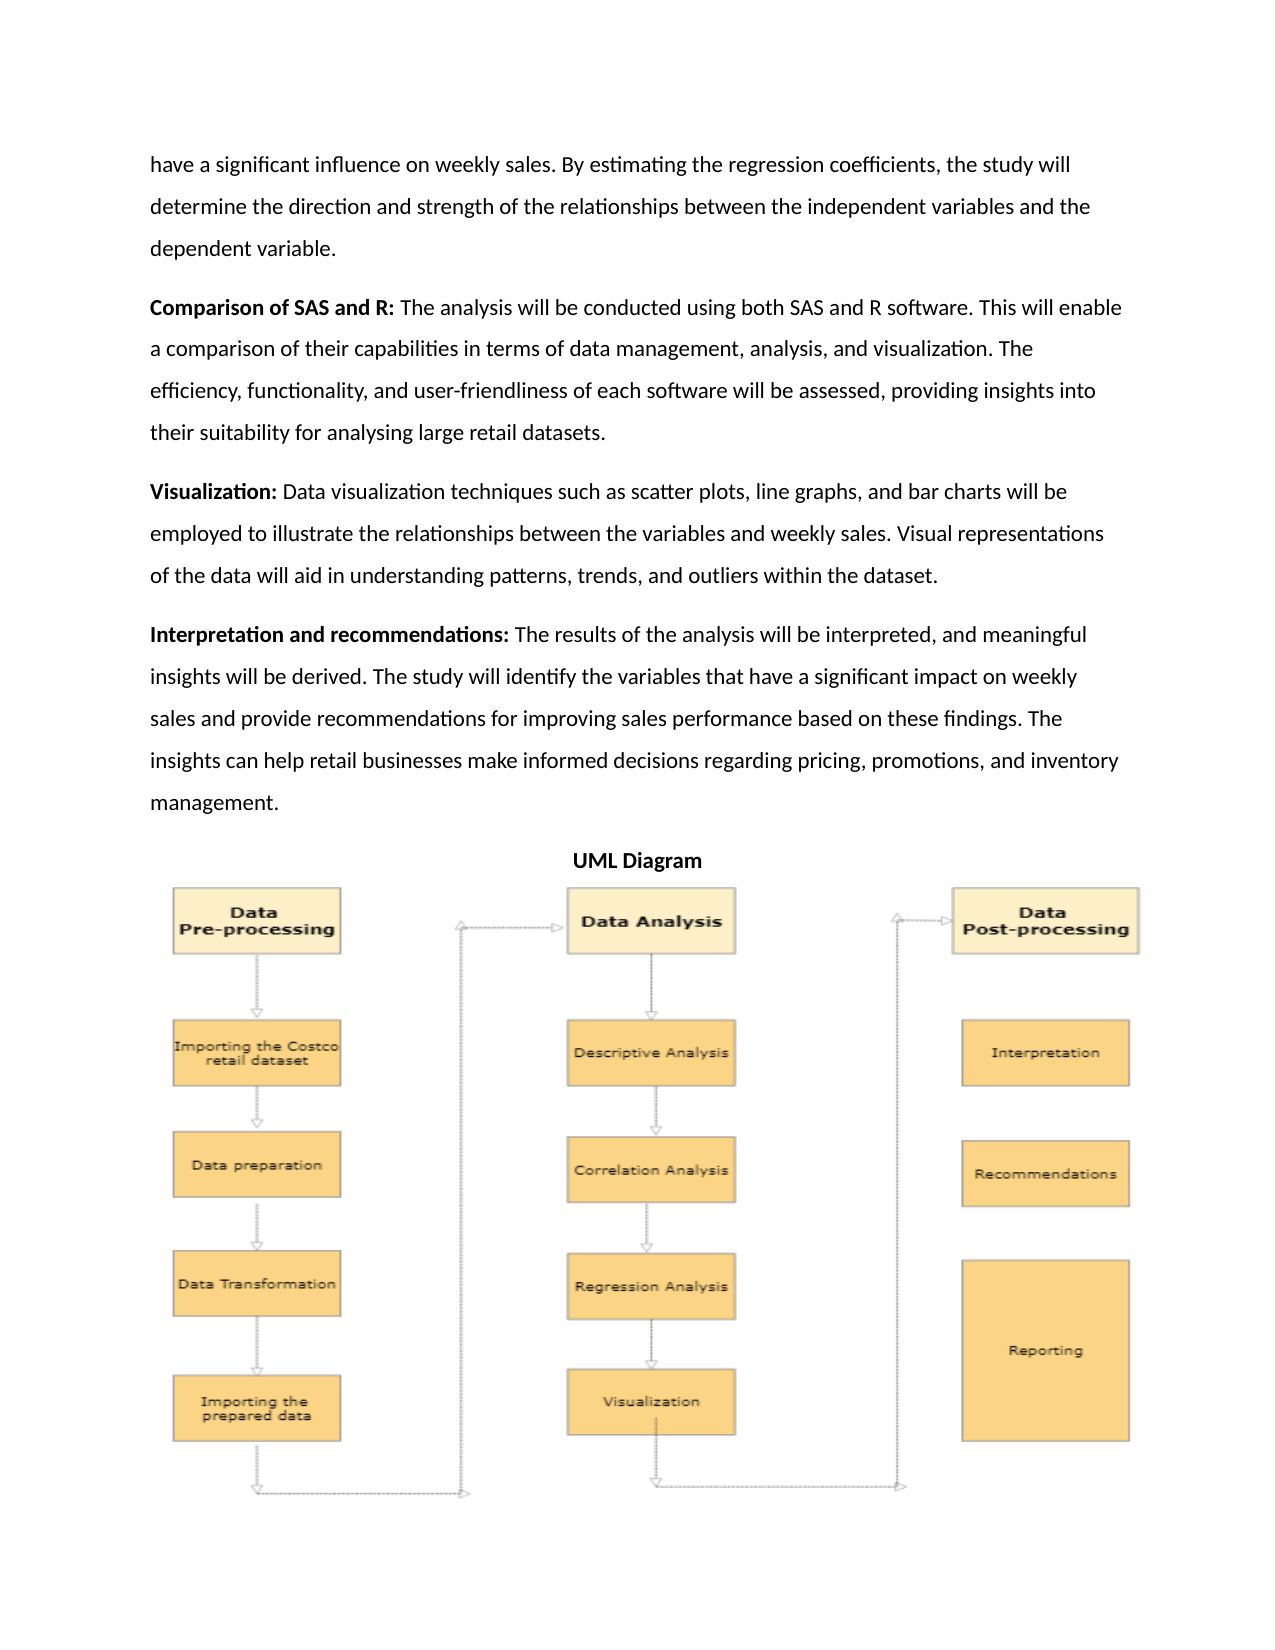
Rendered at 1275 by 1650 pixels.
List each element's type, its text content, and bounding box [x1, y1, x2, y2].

picture [101, 864, 1187, 1511]
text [150, 150, 1125, 262]
text Comparison of SAS and R: The analysis will be conducted using both SAS and R software. This will enable a comparison of their capabilities in terms of data management, analysis, and visualization. The efficiency, functionality, and user-friendliness of each software will be assessed, providing insights into their suitability for analysing large retail datasets. [150, 293, 1125, 447]
text Interpretation and recommendations: The results of the analysis will be interpreted, and meaningful insights will be derived. The study will identify the variables that have a significant impact on weekly sales and provide recommendations for improving sales performance based on these findings. The insights can help retail businesses make informed decisions regarding pricing, promotions, and inventory management. [150, 620, 1125, 816]
text Visualization: Data visualization techniques such as scatter plots, line graphs, and bar charts will be employed to illustrate the relationships between the variables and weekly sales. Visual representations of the data will aid in understanding patterns, trends, and outliers within the dataset. [150, 477, 1125, 589]
text UML Diagram [150, 846, 1125, 874]
